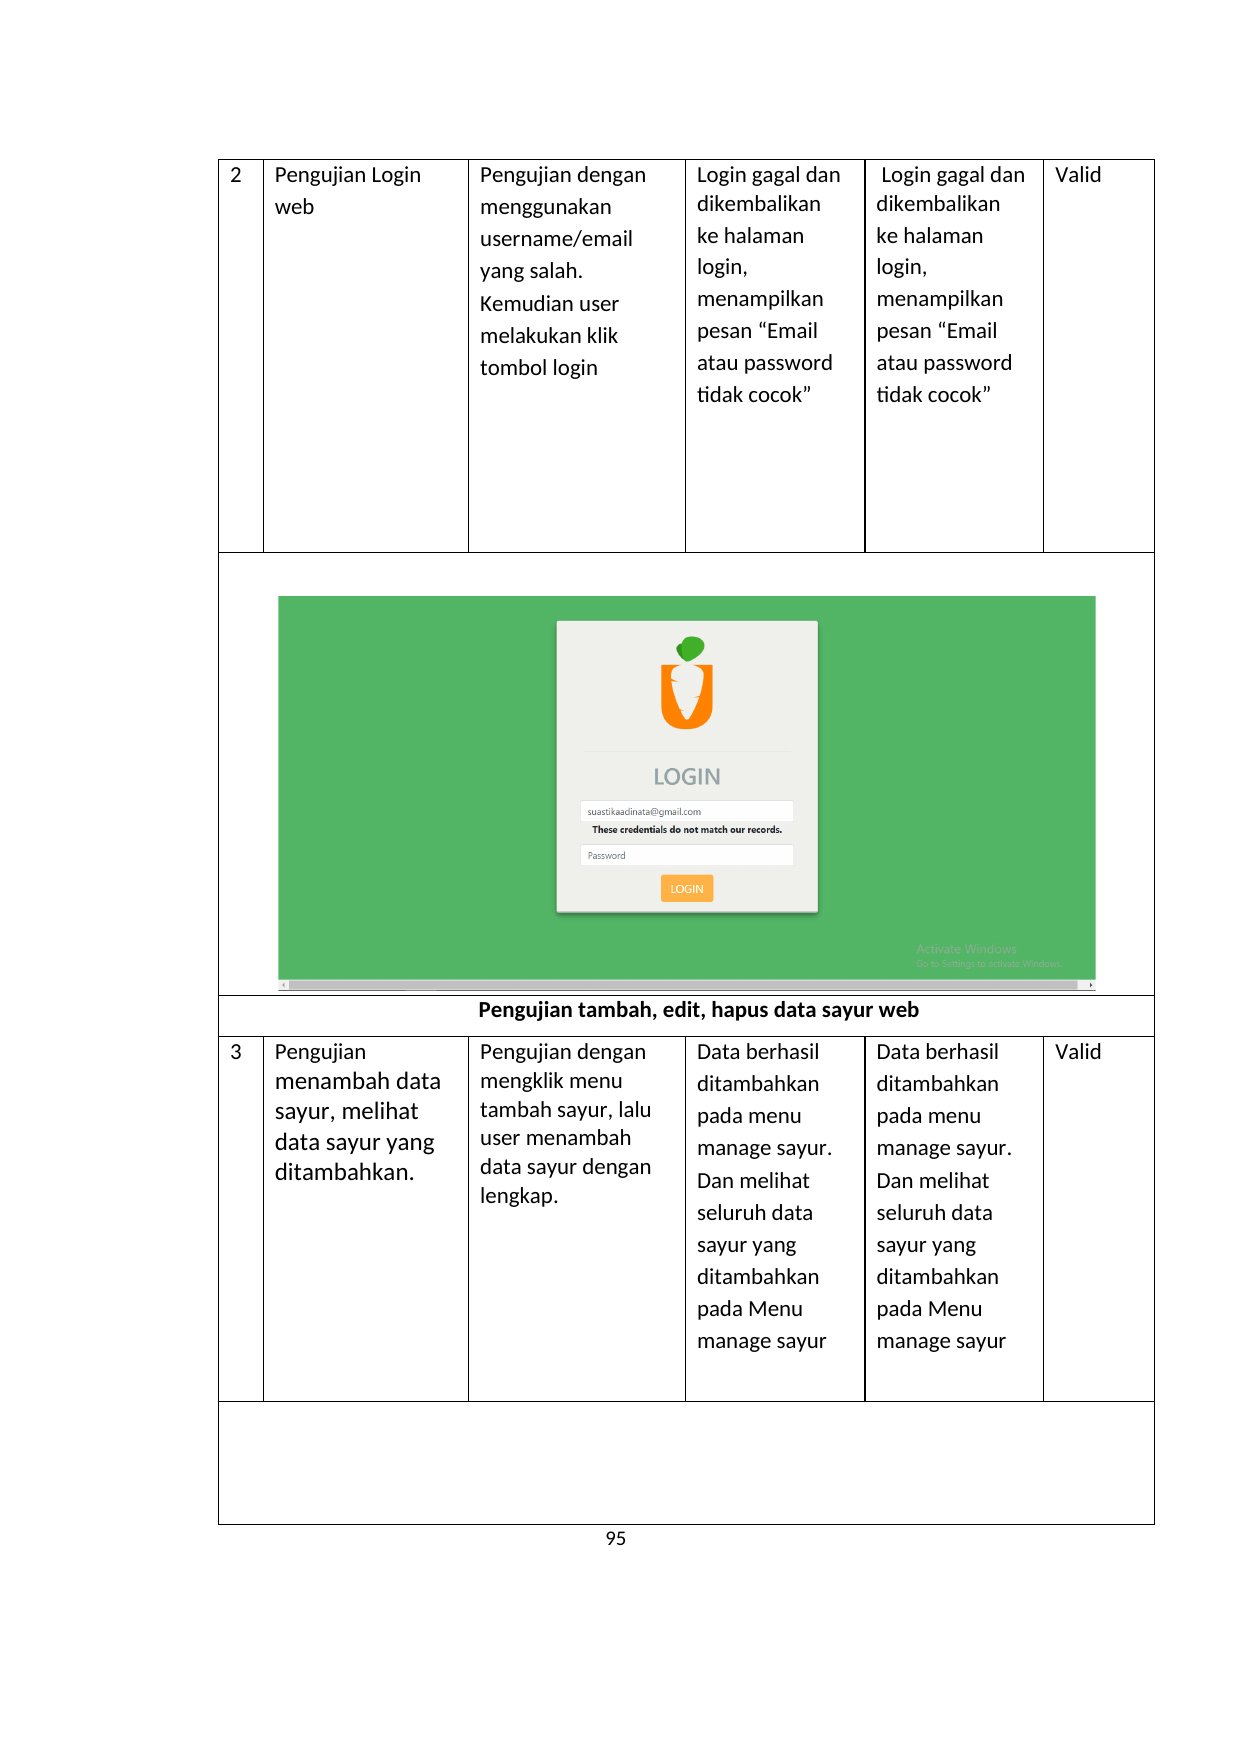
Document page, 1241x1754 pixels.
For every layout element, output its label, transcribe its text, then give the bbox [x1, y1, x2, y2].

table_cell Login gagal dan dikembalikan ke halaman login, menampilkan pesan “Email atau password tidak cocok” [866, 160, 1043, 552]
table_cell Valid [1044, 1037, 1154, 1401]
table_cell [263, 1402, 1154, 1524]
table_cell [219, 1402, 263, 1524]
table_cell Login gagal dan dikembalikan ke halaman login, menampilkan pesan “Email atau password tidak cocok” [686, 160, 864, 552]
table_cell Data berhasil ditambahkan pada menu manage sayur. Dan melihat seluruh data sayur yang ditambahkan pada Menu manage sayur [686, 1037, 864, 1401]
table_cell 3 [219, 1037, 263, 1401]
table_cell [263, 553, 1154, 994]
table_cell [219, 553, 263, 994]
table_cell Pengujian menambah data sayur, melihat data sayur yang ditambahkan. [264, 1037, 468, 1401]
table_cell [219, 996, 263, 1036]
table_cell Valid [1044, 160, 1154, 552]
table_cell 2 [219, 160, 263, 552]
table_cell Pengujian dengan mengklik menu tambah sayur, lalu user menambah data sayur dengan lengkap. [469, 1037, 685, 1401]
table_cell Data berhasil ditambahkan pada menu manage sayur. Dan melihat seluruh data sayur yang ditambahkan pada Menu manage sayur [866, 1037, 1043, 1401]
table_cell Pengujian dengan menggunakan username/email yang salah. Kemudian user melakukan klik tombol login [469, 160, 685, 552]
table_cell Pengujian tambah, edit, hapus data sayur web [263, 996, 1154, 1036]
picture [278, 596, 1096, 991]
table_cell Pengujian Login web [264, 160, 468, 552]
